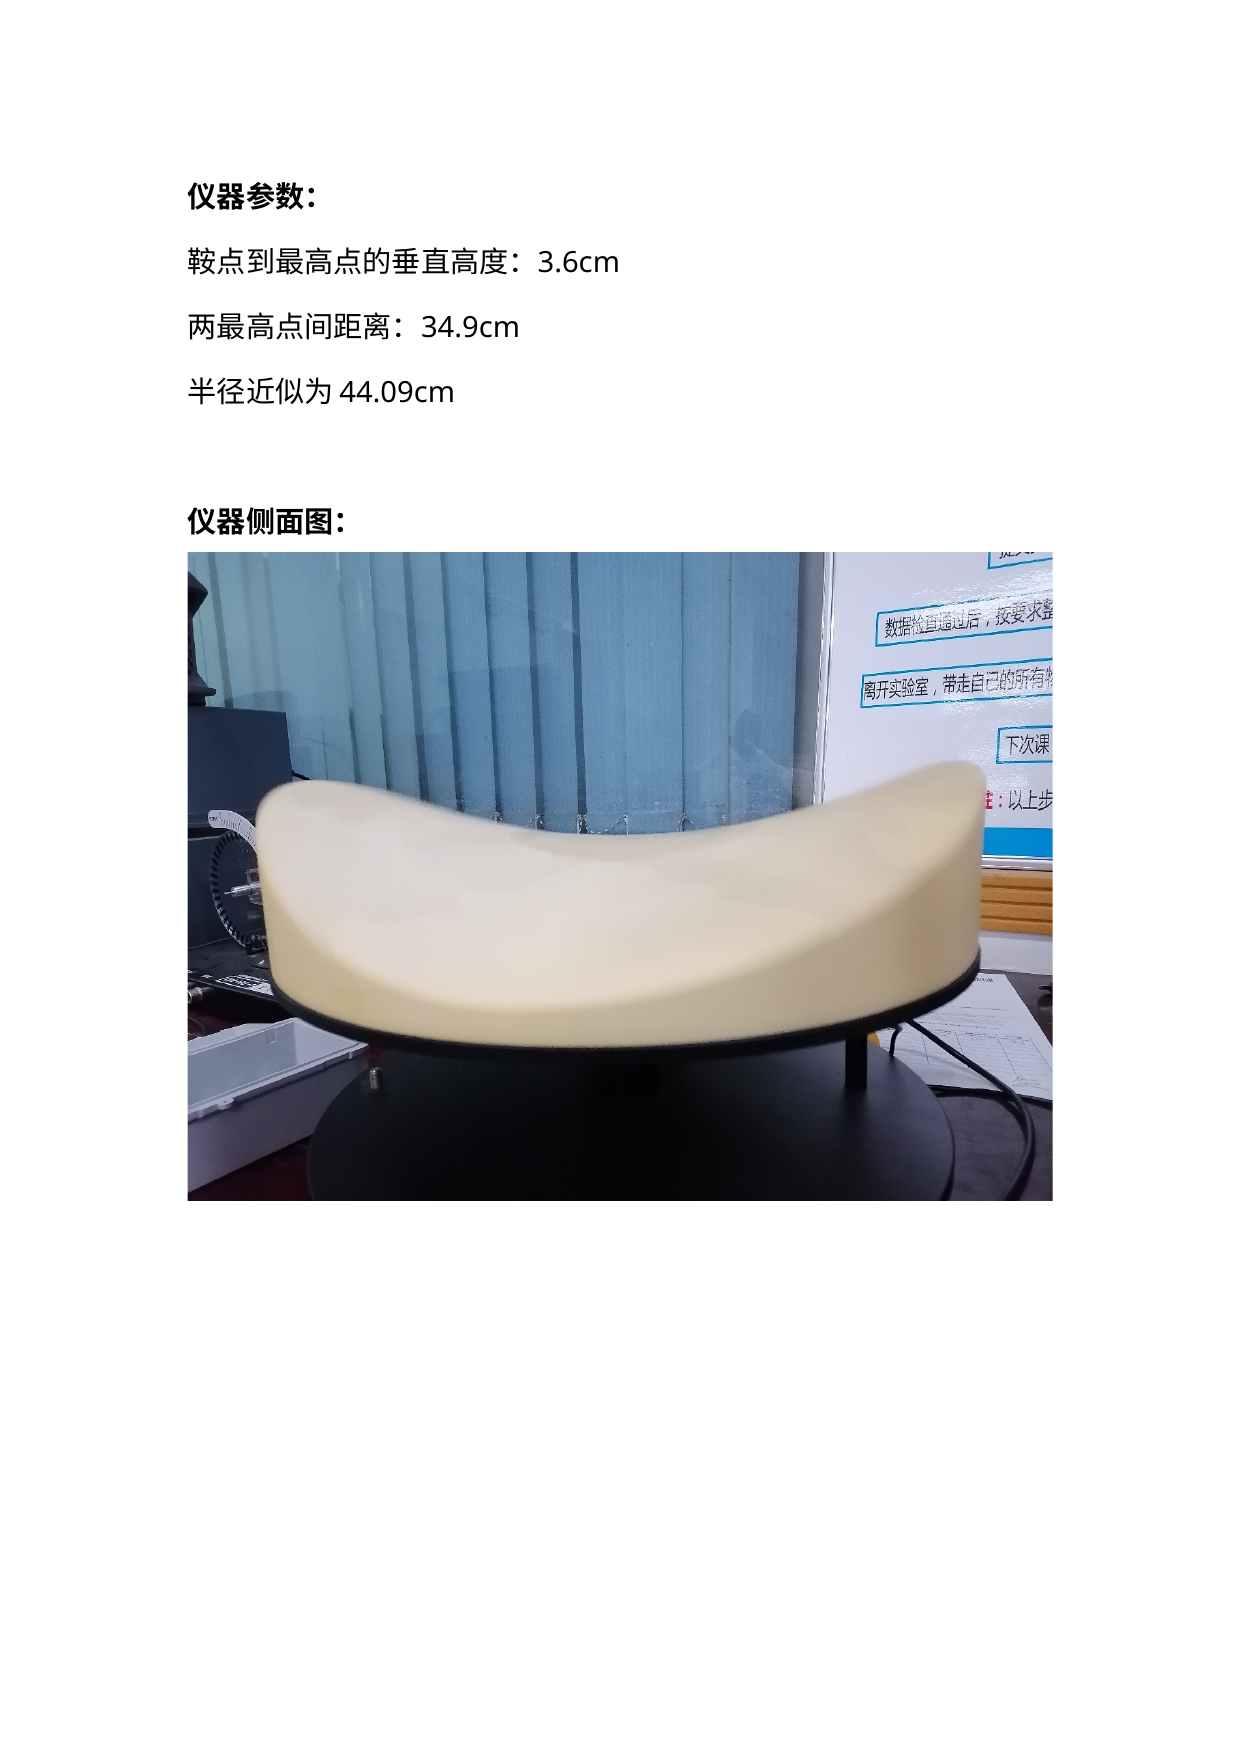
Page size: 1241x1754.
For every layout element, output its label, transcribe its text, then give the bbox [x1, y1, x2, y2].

text 两最高点间距离：34.9cm [187, 292, 1053, 357]
text 鞍点到最高点的垂直高度：3.6cm [187, 227, 1053, 292]
text 仪器侧面图： [187, 487, 1053, 552]
text 仪器参数： [187, 162, 1053, 227]
text 半径近似为44.09cm [187, 357, 1053, 422]
picture [187, 552, 1053, 1201]
